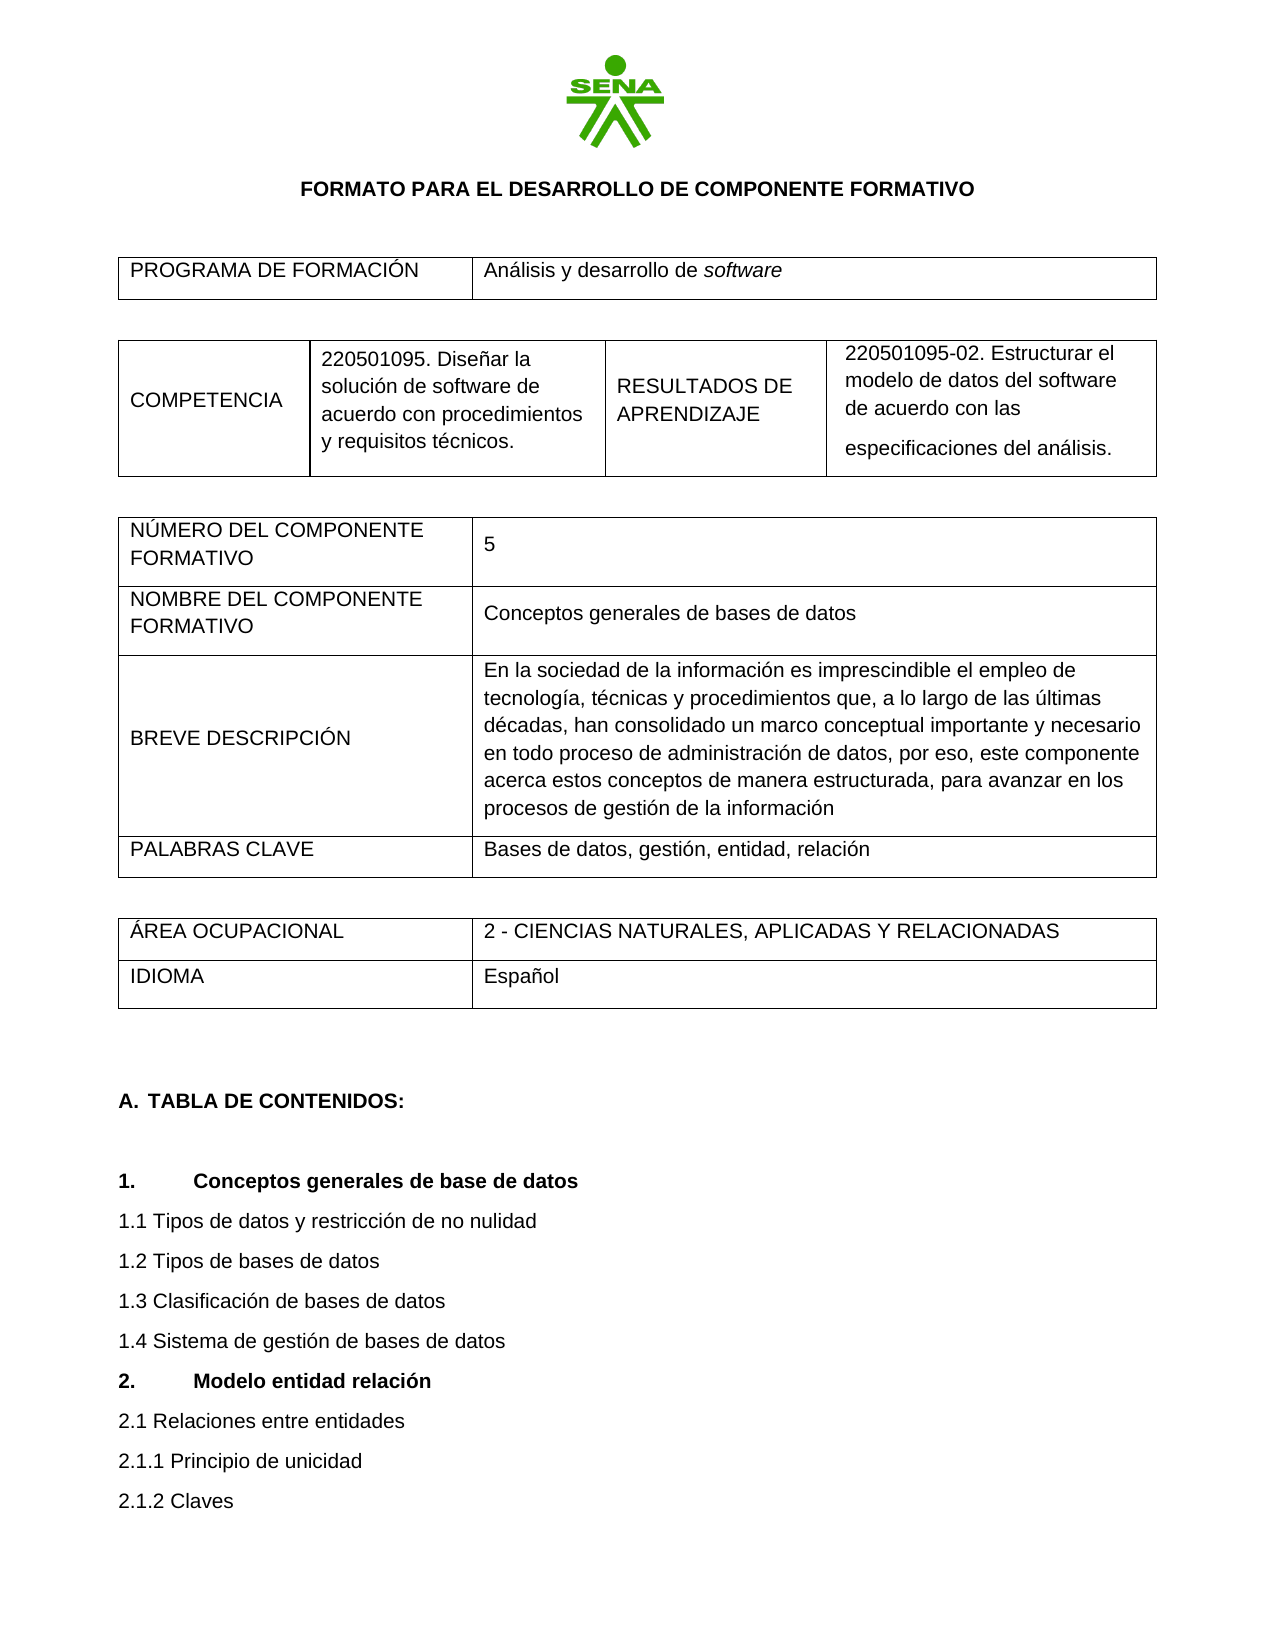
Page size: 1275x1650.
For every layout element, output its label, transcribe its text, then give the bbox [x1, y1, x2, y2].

table_header PROGRAMA DE FORMACIÓN [119, 258, 472, 298]
table_cell En la sociedad de la información es imprescindible el empleo de tecnología, técnicas y procedimientos que, a lo largo de las últimas décadas, han consolidado un marco conceptual importante y necesario en todo proceso de administración de datos, por eso, este componente acerca estos conceptos de manera estructurada, para avanzar en los procesos de gestión de la información [473, 656, 1156, 836]
subtitle Conceptos generales de base de datos [118, 1169, 1157, 1193]
subtitle 2.1 Relaciones entre entidades [118, 1409, 1157, 1433]
table_cell Español [473, 961, 1156, 1008]
table_header 5 [473, 518, 1156, 586]
subtitle 1.3 Clasificación de bases de datos [118, 1289, 1157, 1313]
picture [566, 55, 664, 148]
text 2.1.2 Claves [118, 1489, 1157, 1513]
table_cell NOMBRE DEL COMPONENTE FORMATIVO [119, 587, 472, 655]
table_header Análisis y desarrollo de software [473, 258, 1156, 298]
table_header 220501095-02. Estructurar el modelo de datos del software de acuerdo con las especificaciones del análisis. [827, 341, 1156, 476]
table_header NÚMERO DEL COMPONENTE FORMATIVO [119, 518, 472, 586]
table_cell IDIOMA [119, 961, 472, 1008]
table_cell Conceptos generales de bases de datos [473, 587, 1156, 655]
text FORMATO PARA EL DESARROLLO DE COMPONENTE FORMATIVO [118, 177, 1157, 201]
table_header COMPETENCIA [119, 341, 309, 476]
table_cell Bases de datos, gestión, entidad, relación [473, 837, 1156, 877]
subtitle Modelo entidad relación [118, 1369, 1157, 1393]
text 2.1.1 Principio de unicidad [118, 1449, 1157, 1473]
table_header ÁREA OCUPACIONAL [119, 919, 472, 960]
table_cell BREVE DESCRIPCIÓN [119, 656, 472, 836]
subtitle 1.2 Tipos de bases de datos [118, 1249, 1157, 1273]
table_header 2 - CIENCIAS NATURALES, APLICADAS Y RELACIONADAS [473, 919, 1156, 960]
list TABLA DE CONTENIDOS: [118, 1089, 1157, 1113]
subtitle 1.1 Tipos de datos y restricción de no nulidad [118, 1209, 1157, 1233]
table_cell PALABRAS CLAVE [119, 837, 472, 877]
subtitle 1.4 Sistema de gestión de bases de datos [118, 1329, 1157, 1353]
table_header RESULTADOS DE APRENDIZAJE [606, 341, 826, 476]
table_header 220501095. Diseñar la solución de software de acuerdo con procedimientos y requisitos técnicos. [311, 341, 605, 476]
